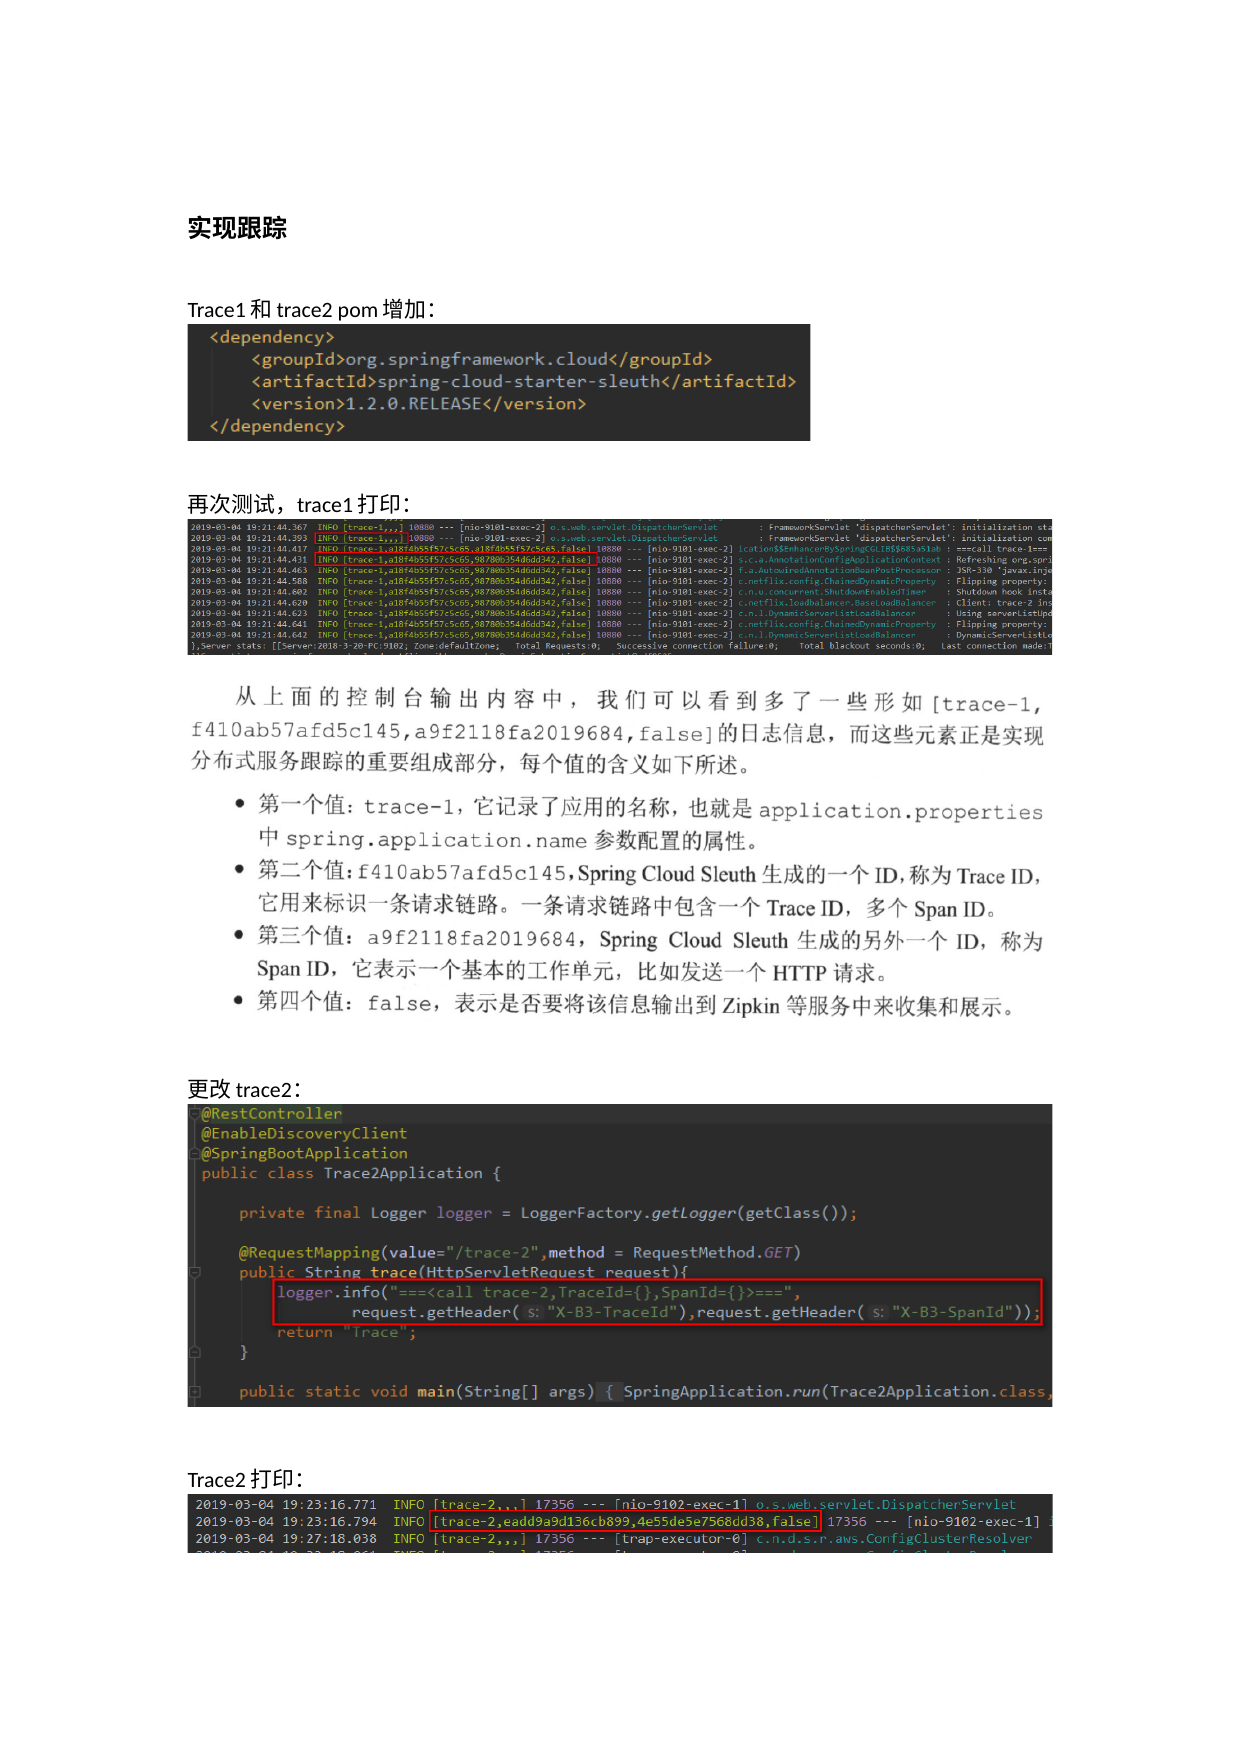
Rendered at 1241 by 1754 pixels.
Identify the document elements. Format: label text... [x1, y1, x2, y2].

picture [187, 682, 1052, 1022]
picture [187, 519, 1053, 655]
picture [187, 324, 811, 441]
list Trace2打印： [187, 1462, 1053, 1494]
list 实现跟踪 [187, 194, 1053, 259]
list 再次测试，trace1打印： [187, 487, 1053, 519]
list Trace1和trace2 pom增加： [187, 292, 1053, 324]
list 更改trace2： [187, 1072, 1053, 1104]
picture [187, 1494, 1053, 1553]
picture [187, 1104, 1053, 1407]
